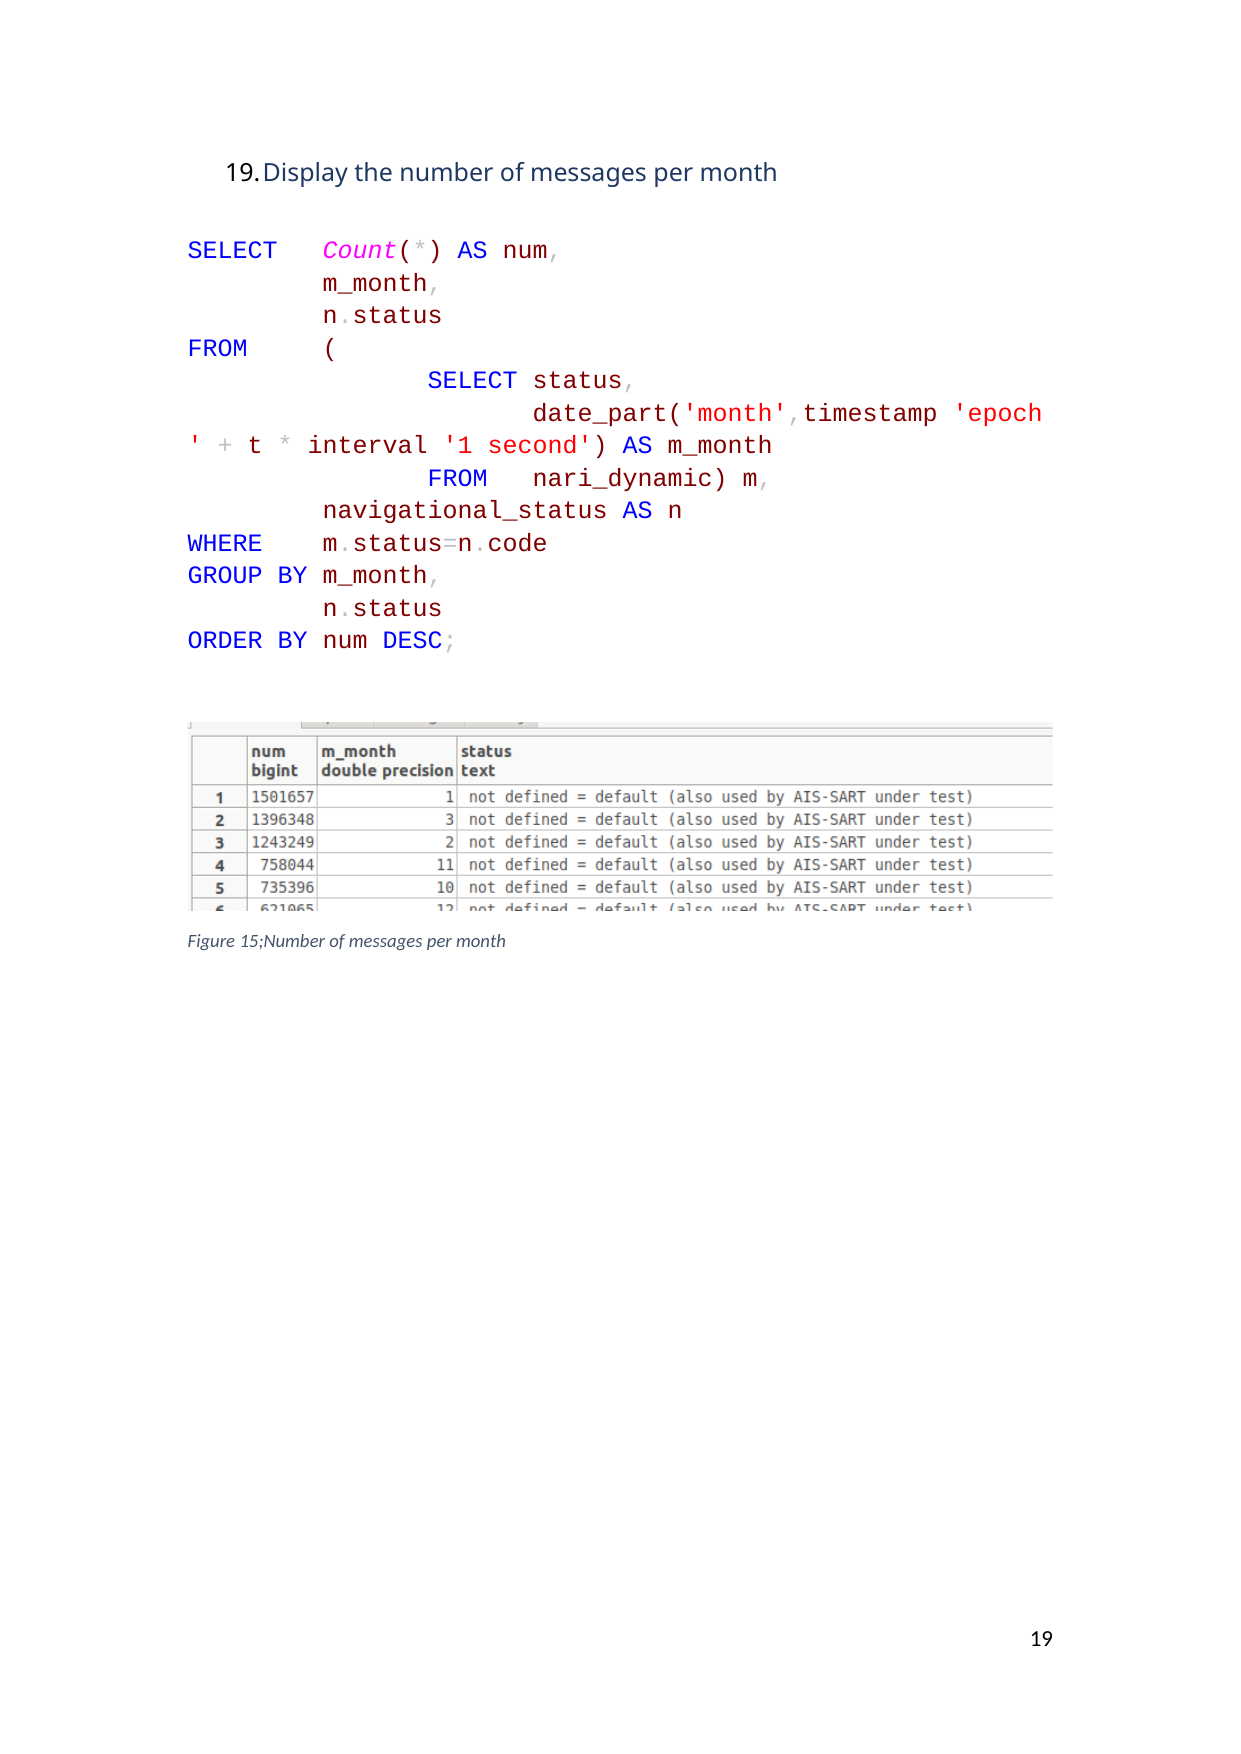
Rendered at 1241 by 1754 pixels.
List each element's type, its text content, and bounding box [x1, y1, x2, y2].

subtitle Display the number of messages per month [225, 154, 1053, 188]
text SELECT Count(*) AS num, m_month, n.status FROM ( SELECT status, date_part('month',timestamp 'epoch' + t * interval '1 second') AS m_month FROM nari_dynamic) m, navigational_status AS n WHERE m.status=n.code GROUP BY m_month, n.status ORDER BY num DESC; [187, 238, 1053, 656]
picture [187, 722, 1053, 911]
text Figure 15;Number of messages per month [187, 929, 1053, 952]
